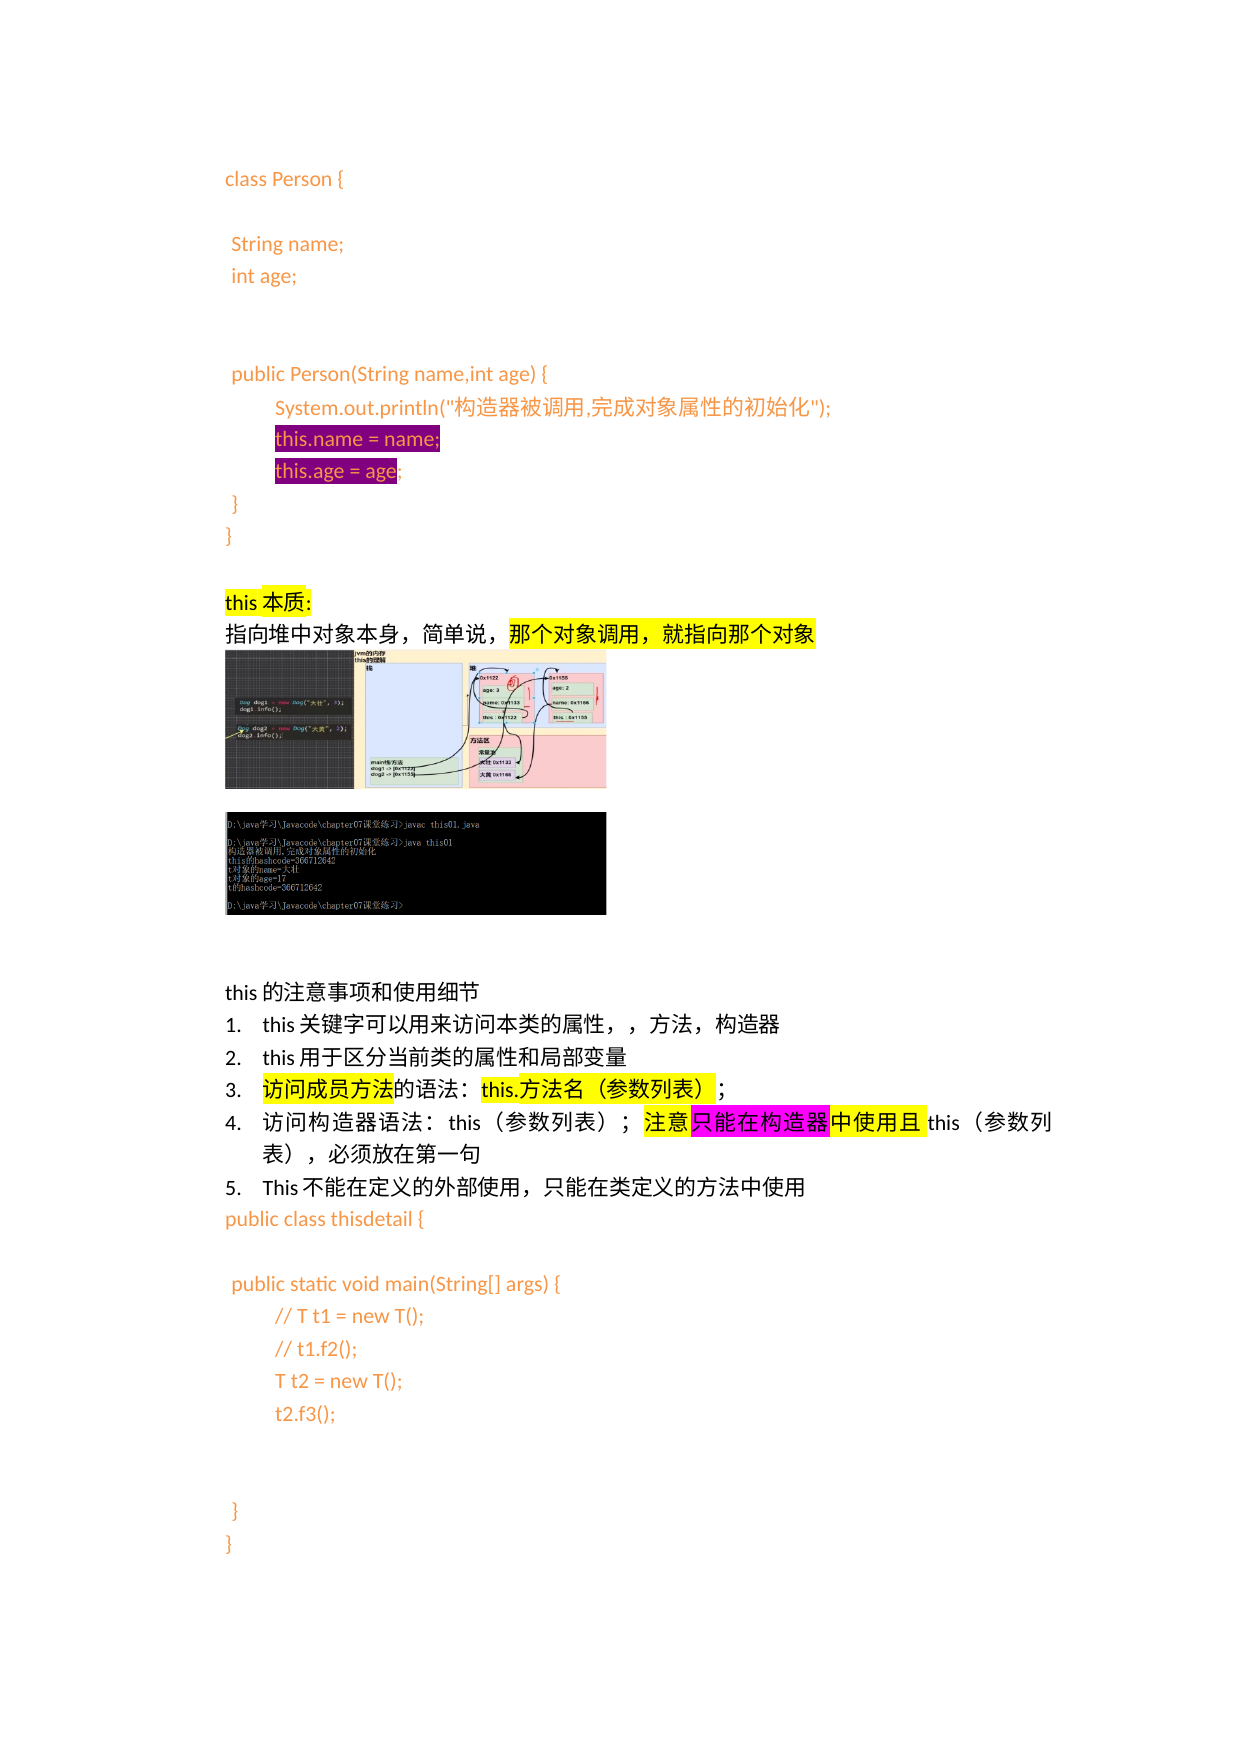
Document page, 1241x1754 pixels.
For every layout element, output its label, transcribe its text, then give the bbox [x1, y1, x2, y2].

text T t2 = new T(); [225, 1364, 1053, 1397]
list this用于区分当前类的属性和局部变量 [225, 1039, 1053, 1072]
list This不能在定义的外部使用，只能在类定义的方法中使用 [225, 1169, 1053, 1202]
picture [225, 649, 607, 789]
text class Person { [225, 162, 1053, 194]
text int age; [225, 259, 1053, 292]
text System.out.println("构造器被调用,完成对象属性的初始化"); [225, 389, 1053, 422]
text t2.f3(); [225, 1397, 1053, 1429]
list 访问成员方法的语法：this.方法名（参数列表）； [225, 1072, 1053, 1104]
text public class thisdetail { [225, 1202, 1053, 1234]
text String name; [225, 227, 1053, 259]
text } [225, 1494, 1053, 1527]
text this.name = name; [225, 422, 1053, 454]
text } [225, 1527, 1053, 1559]
text // T t1 = new T(); [225, 1299, 1053, 1332]
text 指向堆中对象本身，简单说，那个对象调用，就指向那个对象 [225, 617, 1053, 649]
text public Person(String name,int age) { [225, 357, 1053, 389]
list this关键字可以用来访问本类的属性，，方法，构造器 [225, 1007, 1053, 1039]
text this.age = age; [225, 454, 1053, 487]
text public static void main(String[] args) { [225, 1267, 1053, 1299]
picture [225, 812, 607, 915]
text } [225, 487, 1053, 519]
text this的注意事项和使用细节 [225, 974, 1053, 1007]
text } [225, 519, 1053, 552]
text this本质: [225, 584, 1053, 617]
list 访问构造器语法：this（参数列表）；注意只能在构造器中使用且this（参数列表），必须放在第一句 [225, 1104, 1053, 1169]
text // t1.f2(); [225, 1332, 1053, 1364]
